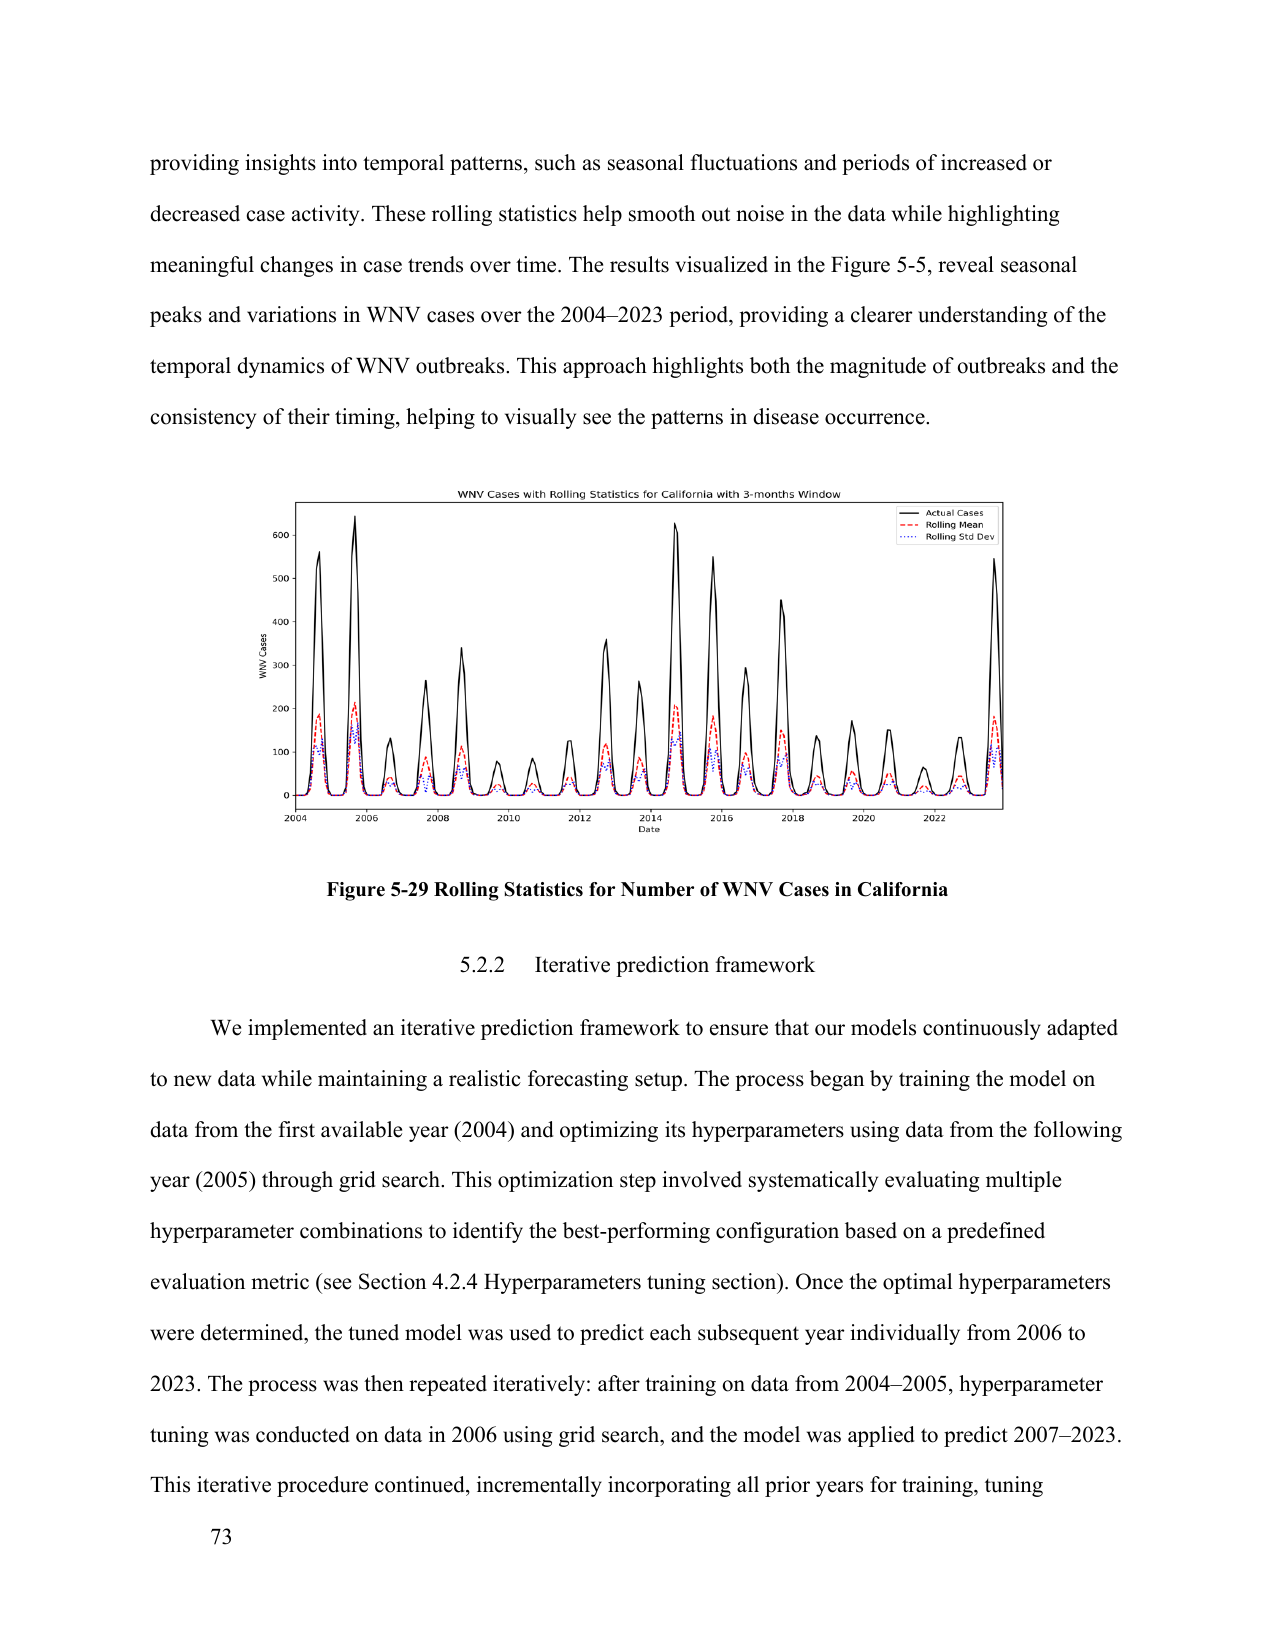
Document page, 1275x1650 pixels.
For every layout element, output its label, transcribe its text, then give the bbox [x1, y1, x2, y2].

subtitle Iterative prediction framework [150, 952, 1125, 977]
picture [182, 455, 1094, 853]
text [150, 1015, 1125, 1498]
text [150, 150, 1125, 429]
